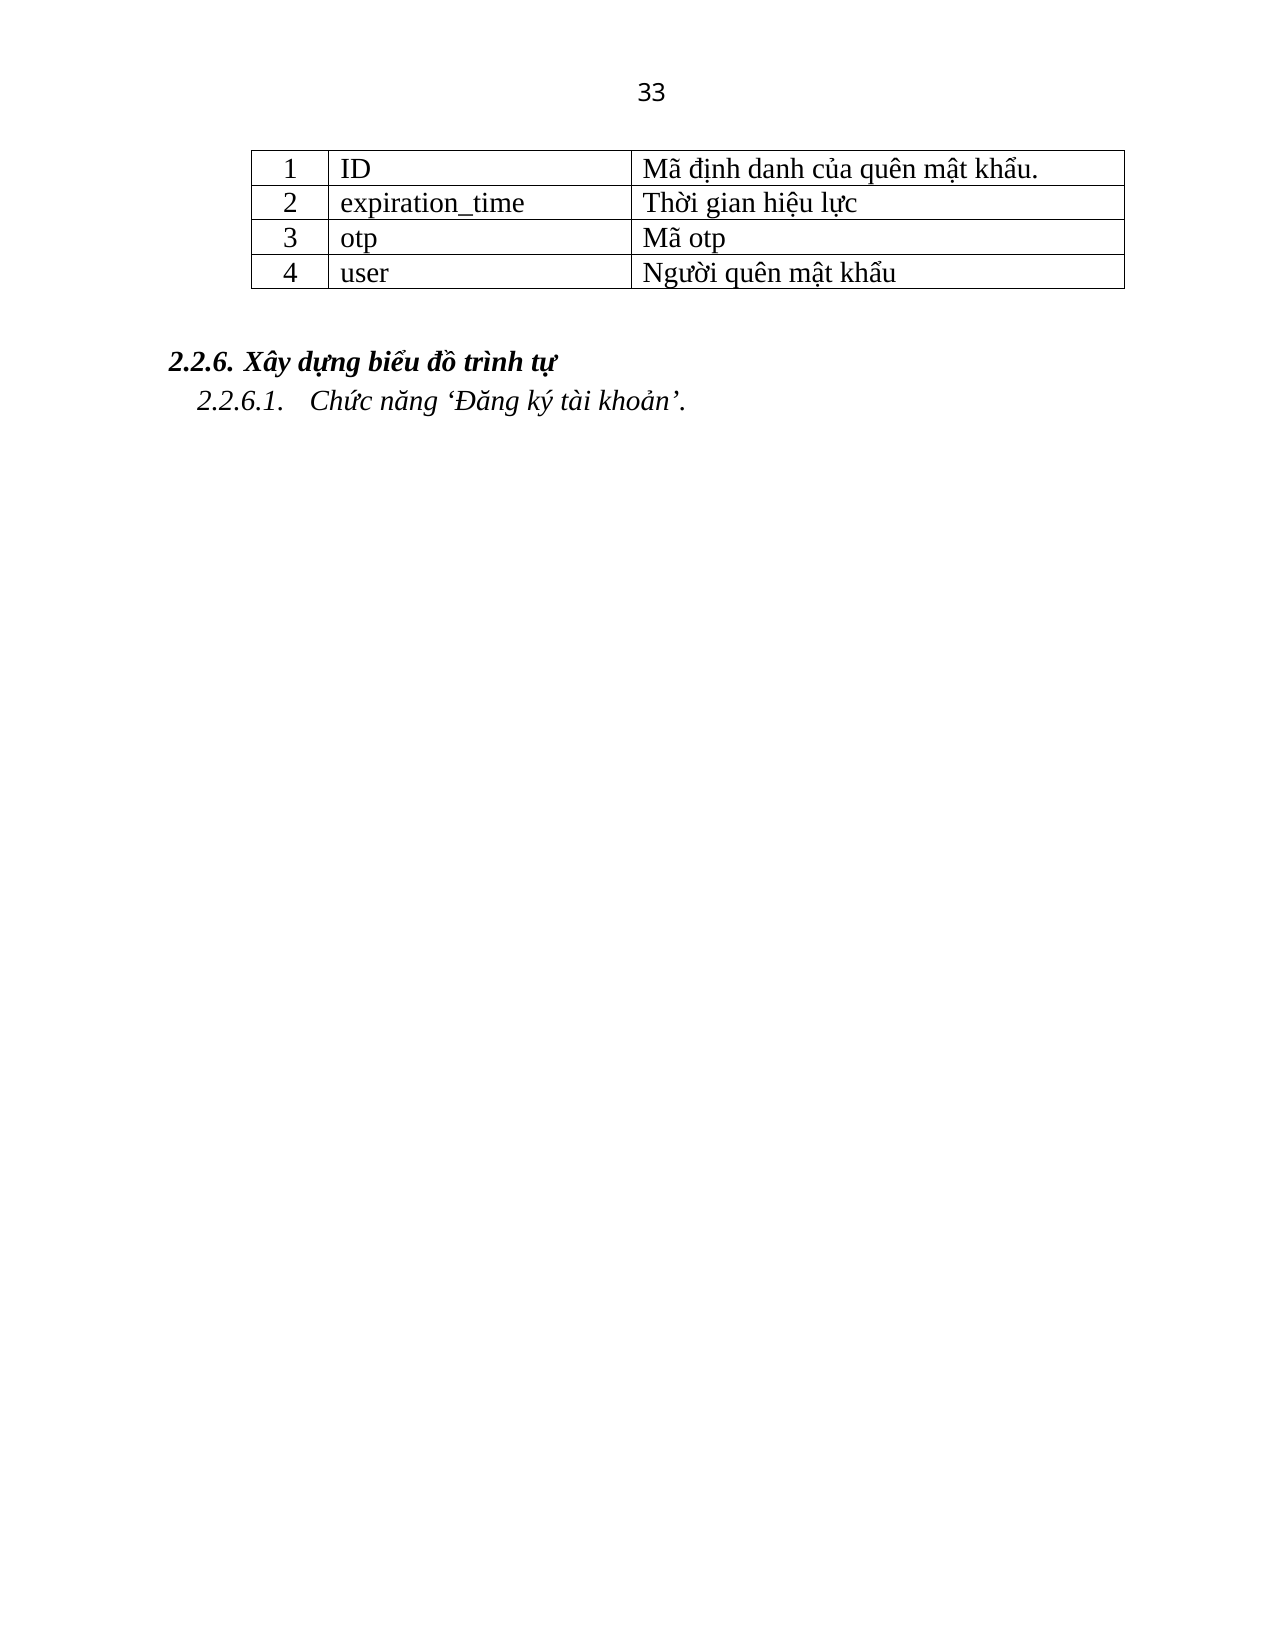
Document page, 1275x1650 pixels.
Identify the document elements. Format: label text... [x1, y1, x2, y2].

table_cell Người quên mật khẩu [632, 255, 1124, 288]
table_cell Mã otp [632, 220, 1124, 254]
table_cell ID [329, 151, 631, 184]
table_cell 1 [252, 151, 328, 184]
table_cell 4 [252, 255, 328, 288]
table_cell 3 [252, 220, 328, 254]
table_cell 2 [252, 186, 328, 219]
table_cell Thời gian hiệu lực [632, 186, 1124, 219]
table_cell Mã định danh của quên mật khẩu. [632, 151, 1124, 184]
table_cell expiration_time [329, 186, 631, 219]
table_cell otp [329, 220, 631, 254]
table_cell user [329, 255, 631, 288]
list Chức năng ‘Đăng ký tài khoản’. [197, 383, 1125, 417]
list Xây dựng biểu đồ trình tự [169, 344, 1125, 378]
